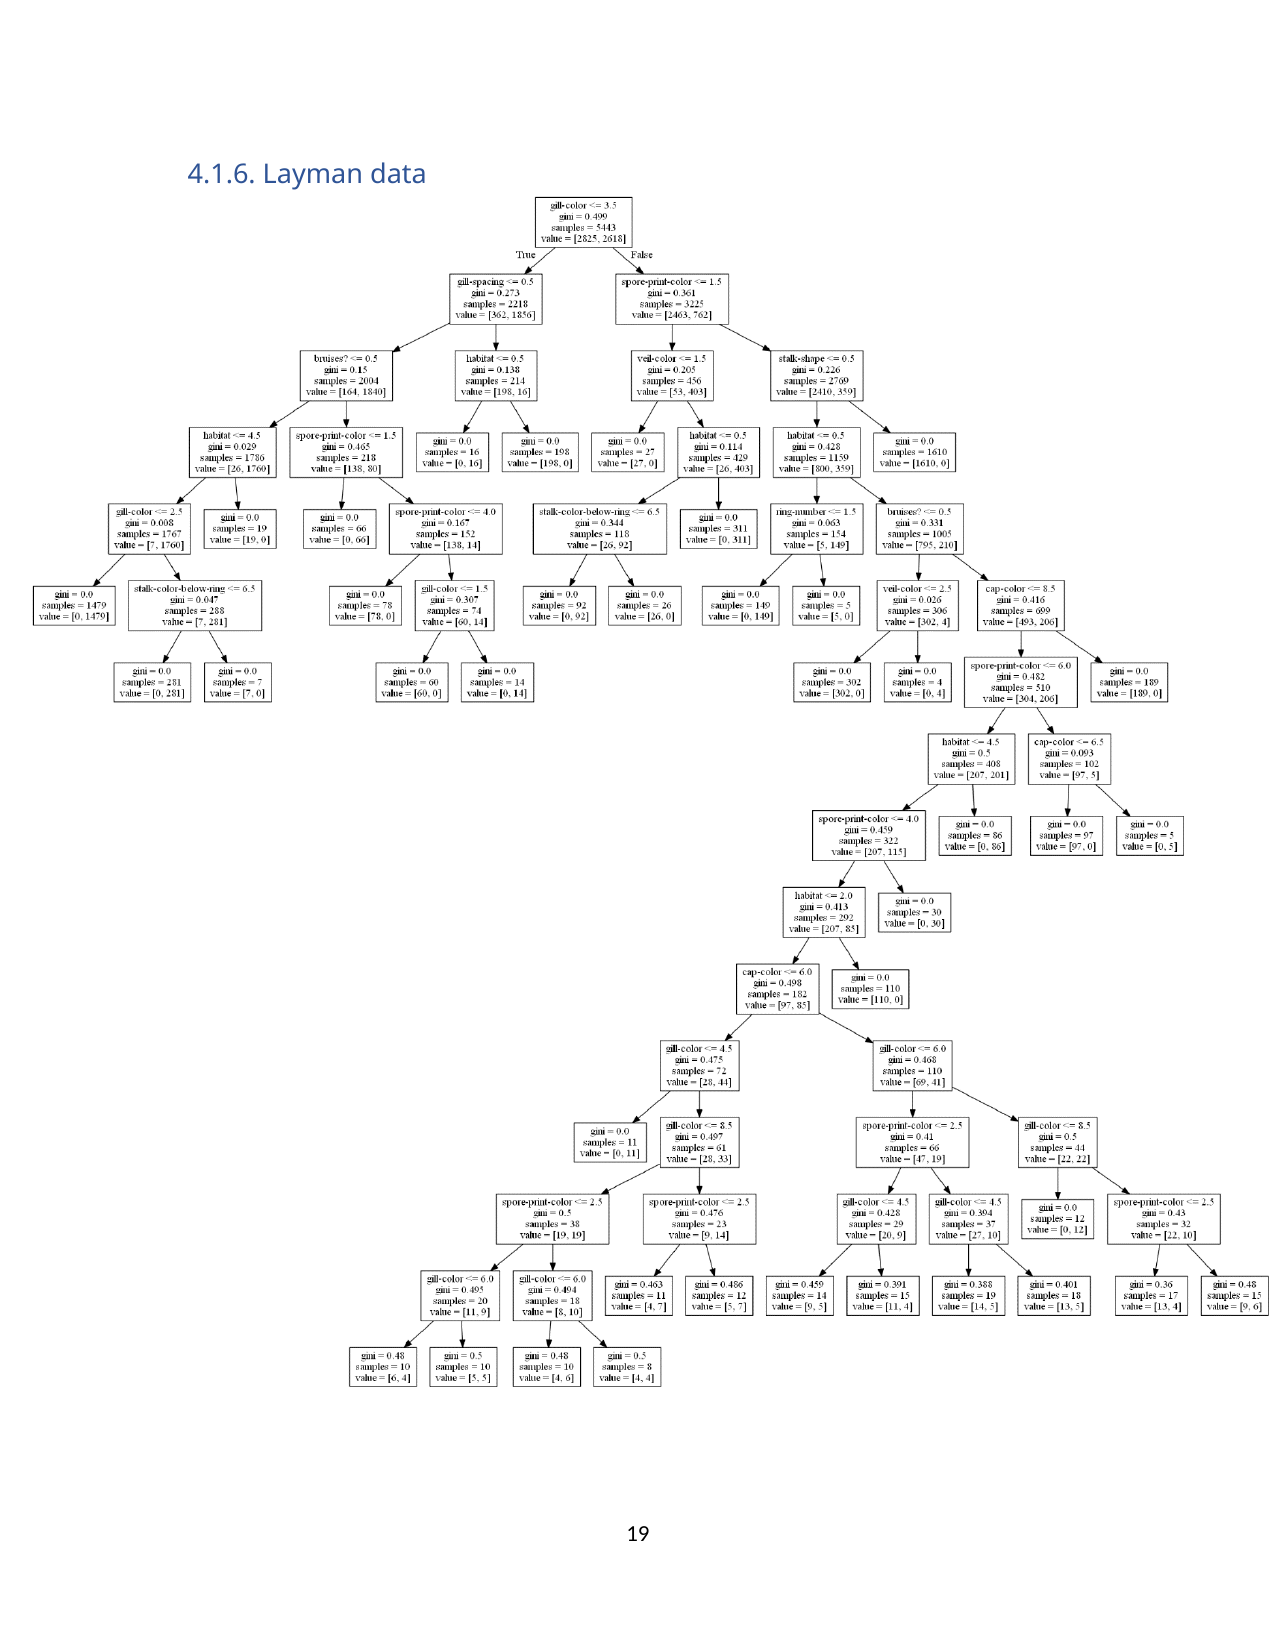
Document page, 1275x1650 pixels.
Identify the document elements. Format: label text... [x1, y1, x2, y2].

picture [30, 195, 1271, 1389]
subtitle Layman data [187, 154, 1125, 191]
